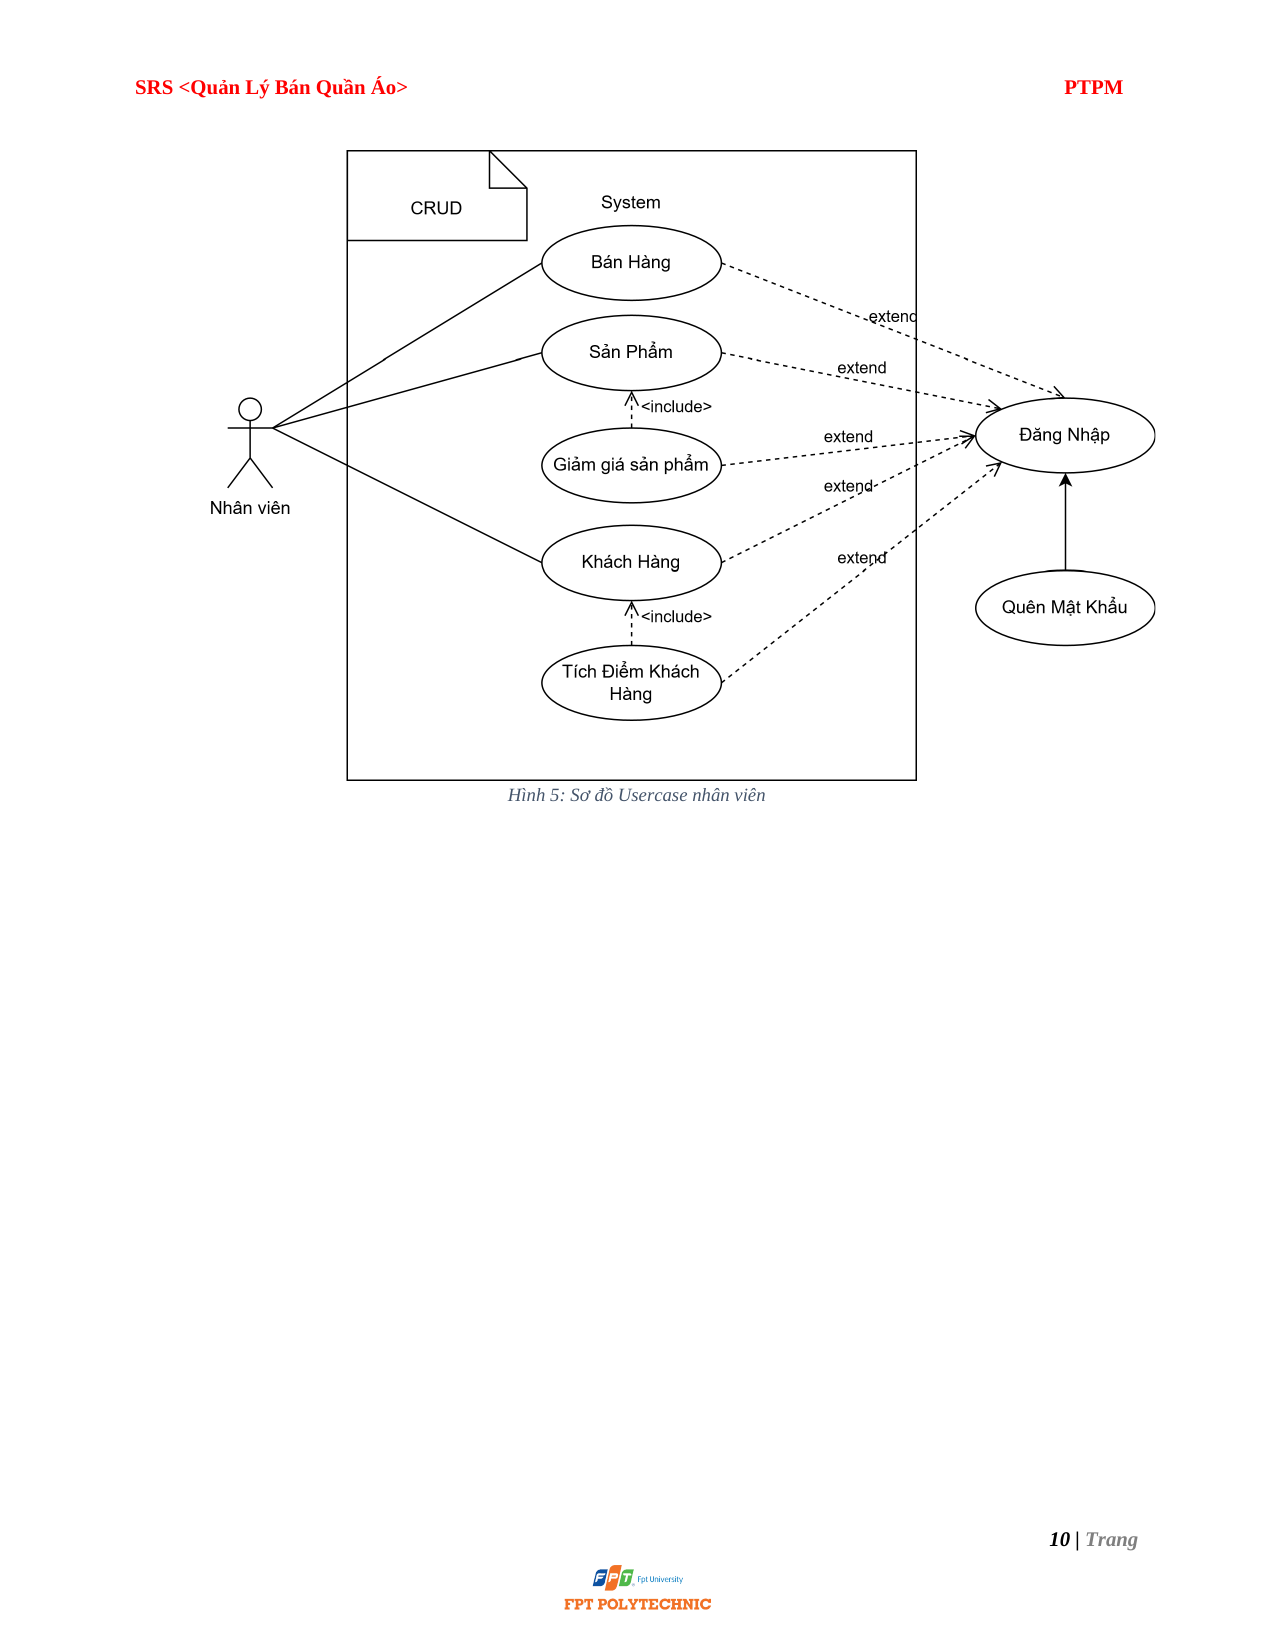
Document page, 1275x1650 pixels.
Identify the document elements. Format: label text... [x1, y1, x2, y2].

picture [210, 150, 1156, 781]
picture [563, 1555, 712, 1628]
